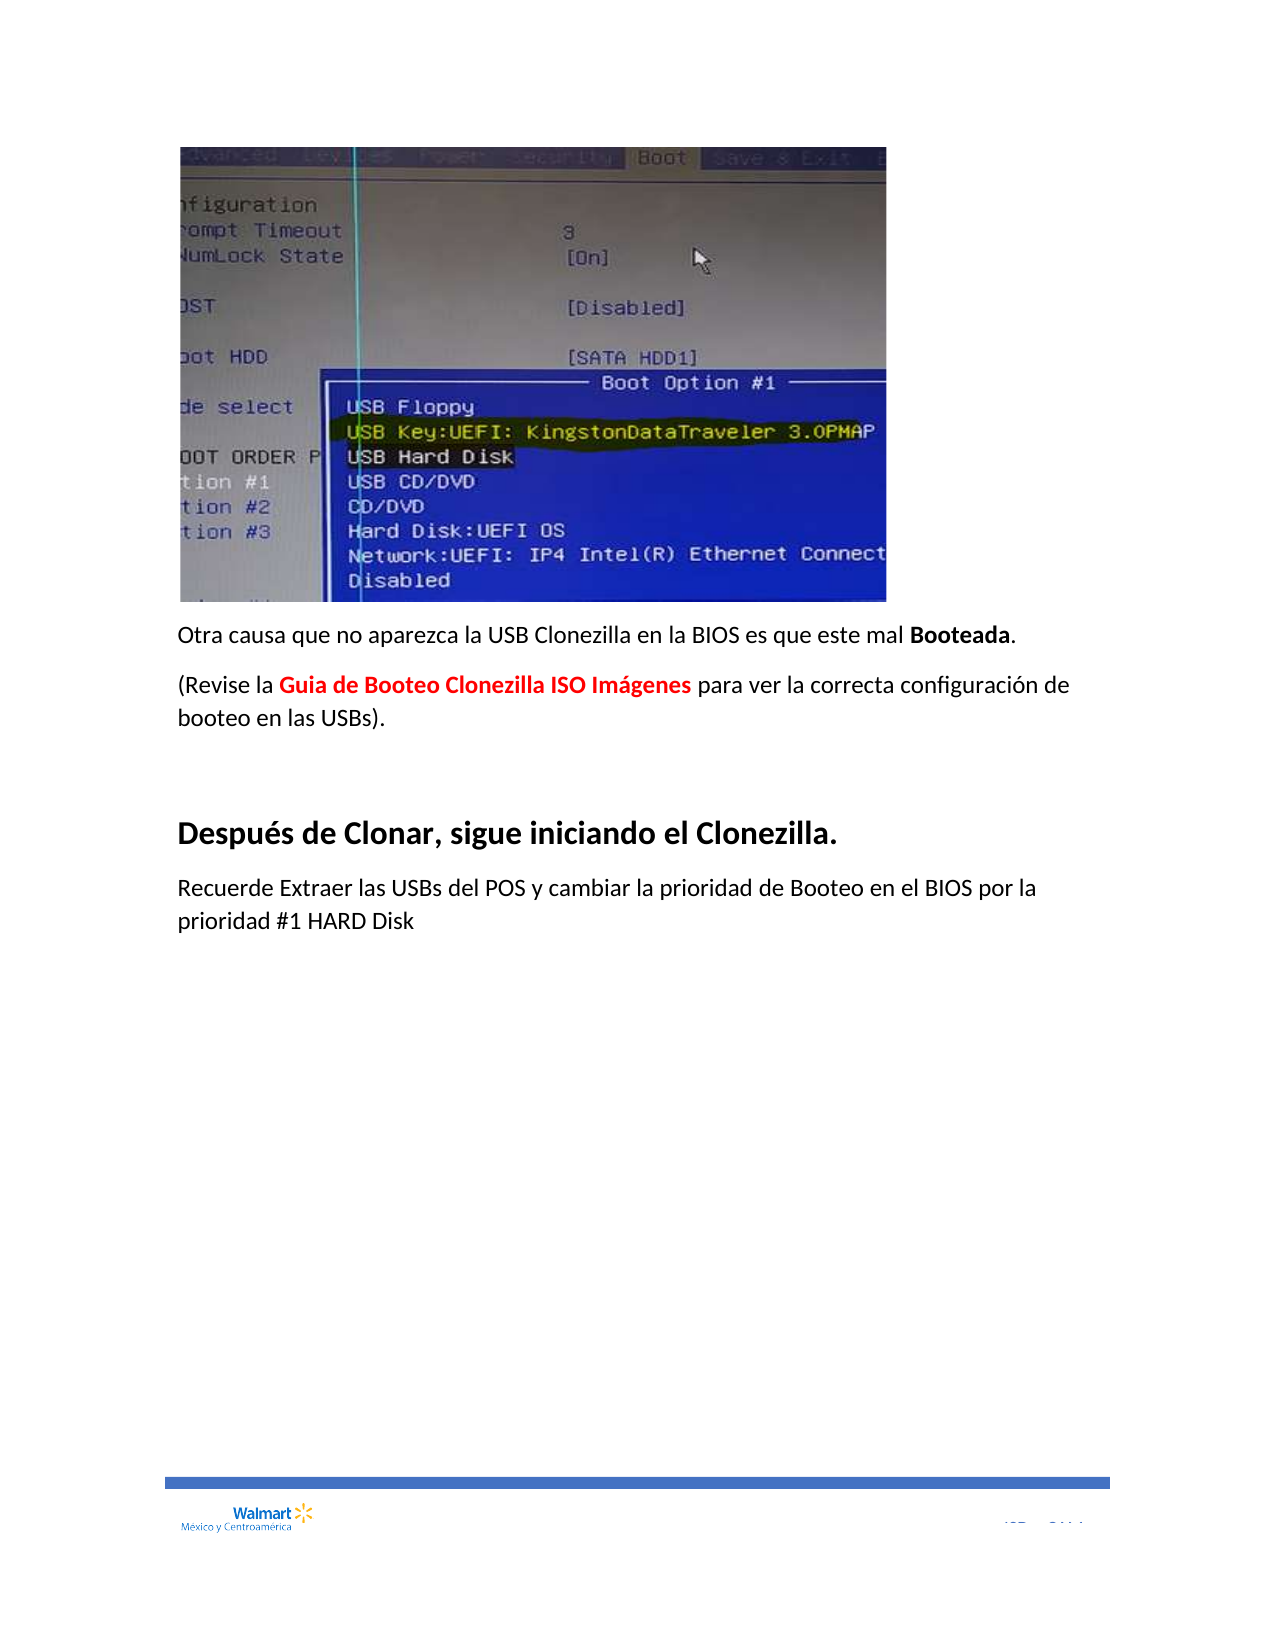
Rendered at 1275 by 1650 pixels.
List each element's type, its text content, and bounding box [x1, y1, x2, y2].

text Otra causa que no aparezca la USB Clonezilla en la BIOS es que este mal Booteada. [177, 619, 1275, 650]
text Después de Clonar, sigue iniciando el Clonezilla. [177, 812, 1275, 853]
text (Revise la Guia de Booteo Clonezilla ISO Imágenes para ver la correcta configuración de booteo en las USBs). [177, 669, 1072, 732]
text Recuerde Extraer las USBs del POS y cambiar la prioridad de Booteo en el BIOS por la prioridad #1 HARD Disk [177, 873, 1059, 936]
picture [181, 1503, 314, 1533]
picture [180, 147, 887, 602]
